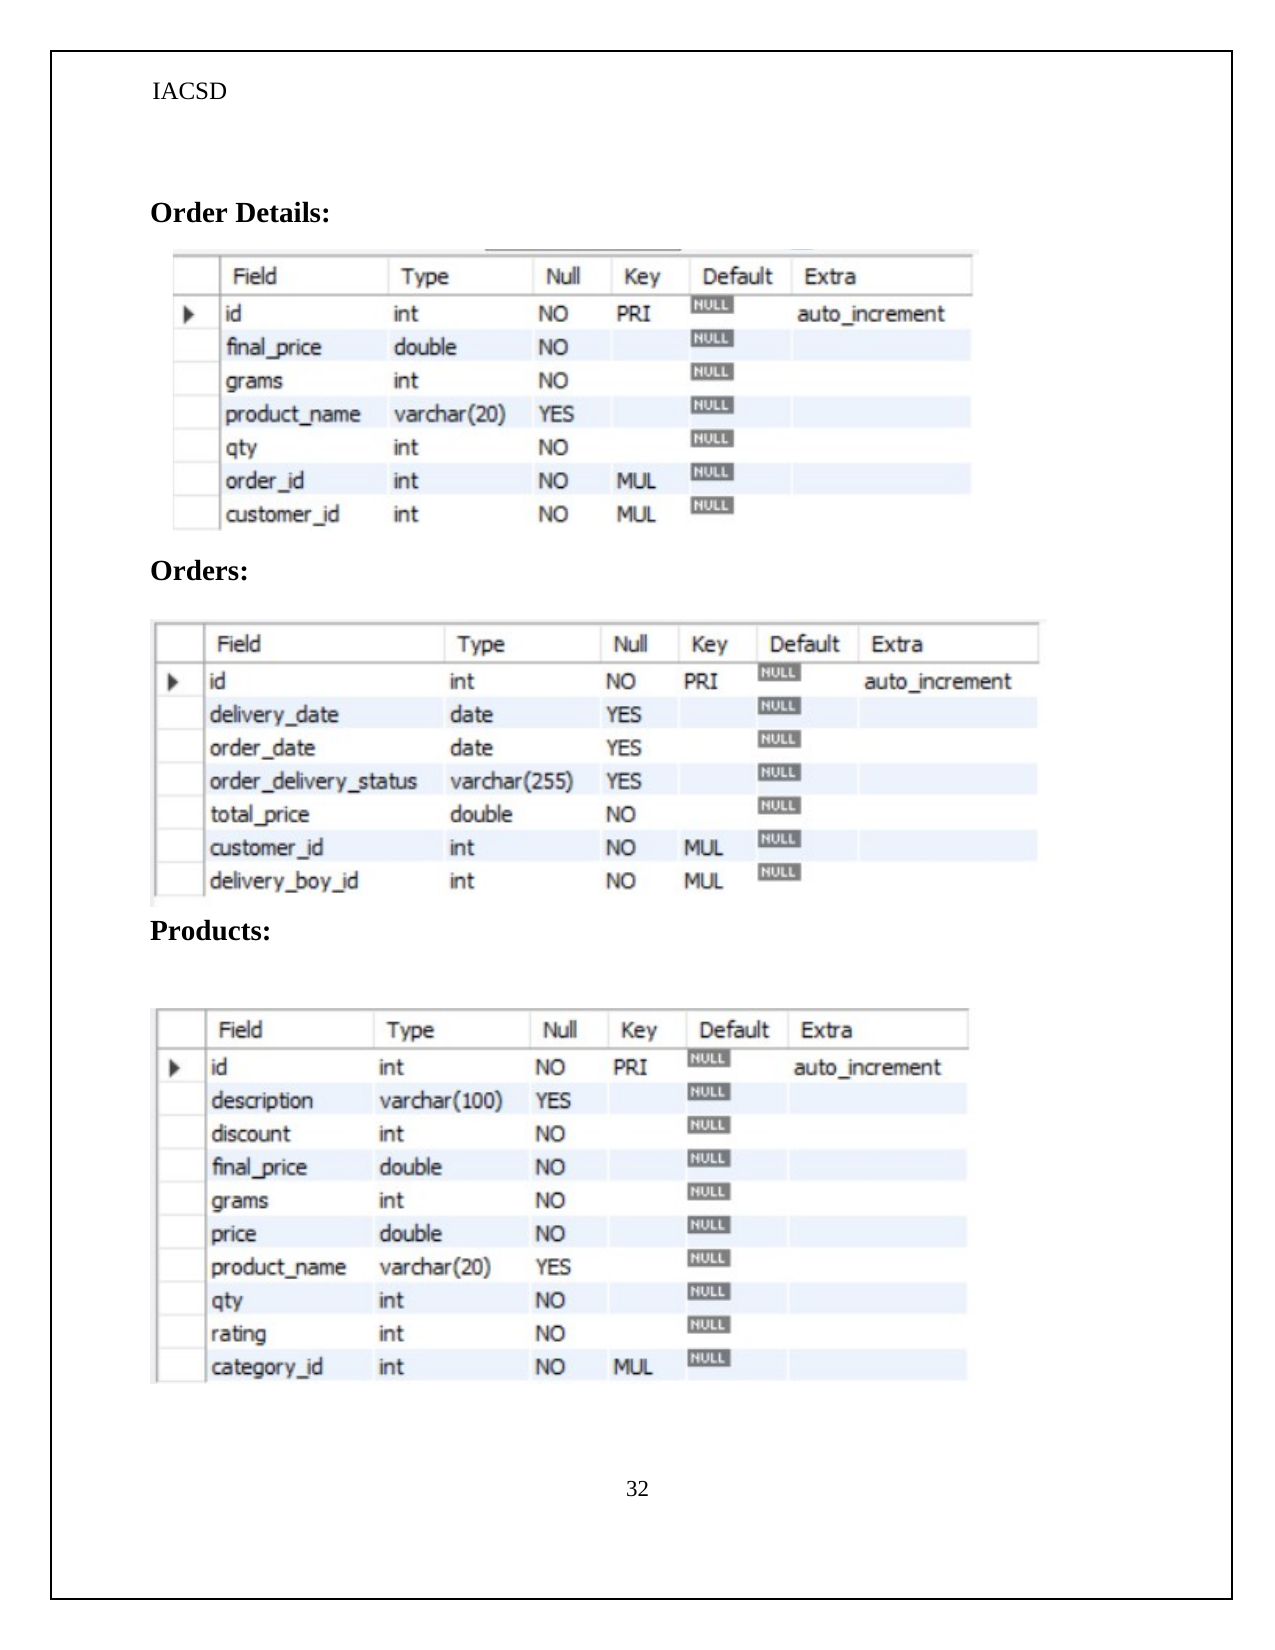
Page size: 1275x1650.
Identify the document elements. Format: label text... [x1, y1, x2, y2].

text Order Details: [150, 195, 1231, 228]
picture [150, 619, 1047, 907]
picture [150, 1008, 977, 1384]
picture [172, 249, 980, 531]
